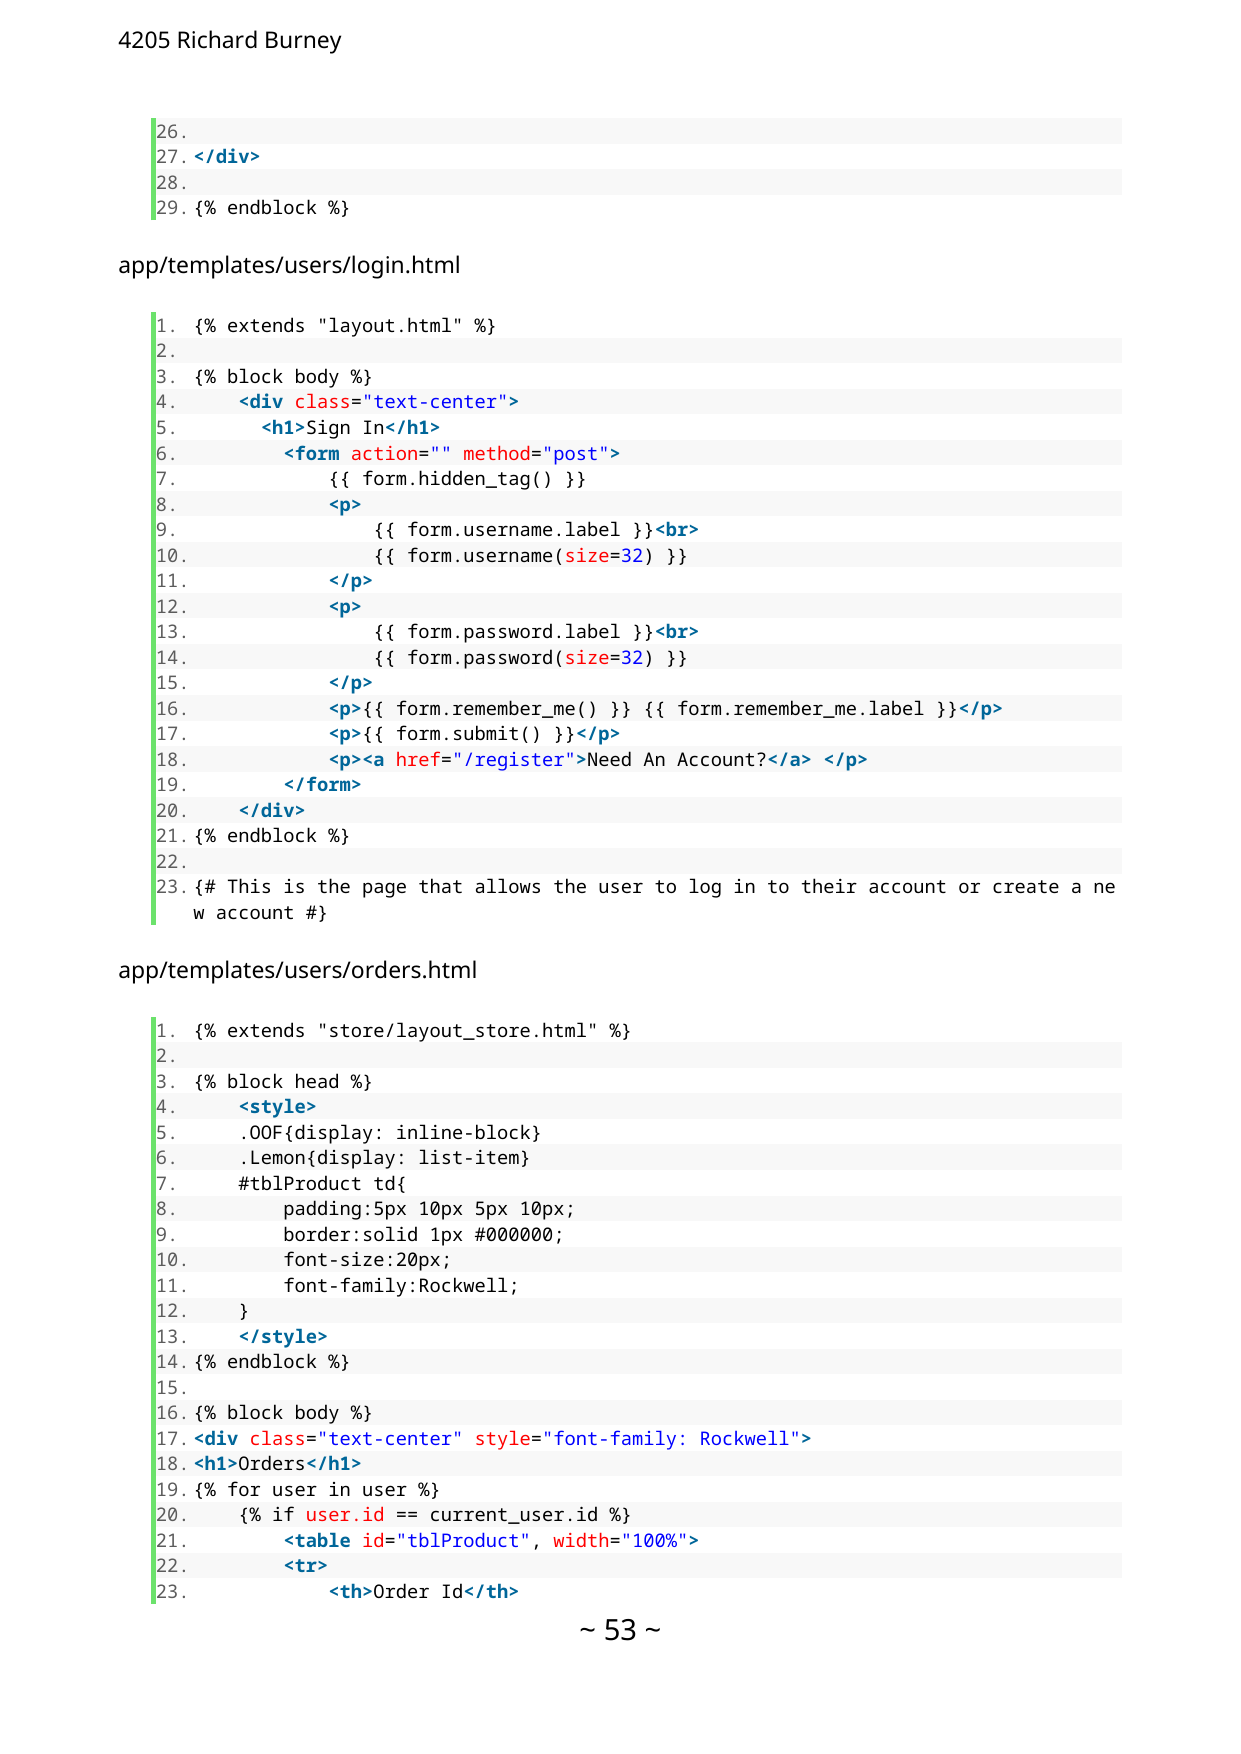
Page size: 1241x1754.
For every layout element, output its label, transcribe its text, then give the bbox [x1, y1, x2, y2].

list {% extends "layout.html" %} [156, 312, 1122, 338]
list {# This is the page that allows the user to log in to their account or create a new account #} [156, 874, 1122, 925]
list <div class="text-center" style="font-family: Rockwell"> [156, 1425, 1122, 1451]
list #tblProduct td{ [156, 1170, 1122, 1196]
list </div> [156, 144, 1122, 169]
list .OOF{display: inline-block} [156, 1119, 1122, 1144]
list padding:5px 10px 5px 10px; [156, 1196, 1122, 1221]
list {% block body %} [156, 363, 1122, 389]
list {% endblock %} [156, 823, 1122, 848]
list </div> [156, 797, 1122, 823]
list border:solid 1px #000000; [156, 1221, 1122, 1247]
list {{ form.hidden_tag() }} [156, 465, 1122, 491]
list </p> [156, 669, 1122, 695]
text app/templates/users/login.html [118, 249, 1122, 281]
list <style> [156, 1093, 1122, 1119]
list <th>Order Id</th> [156, 1578, 1122, 1604]
list </style> [156, 1323, 1122, 1349]
list <div class="text-center"> [156, 389, 1122, 414]
list .Lemon{display: list-item} [156, 1144, 1122, 1170]
list font-size:20px; [156, 1247, 1122, 1272]
list <table id="tblProduct", width="100%"> [156, 1527, 1122, 1553]
list {% block head %} [156, 1068, 1122, 1093]
list {% if user.id == current_user.id %} [156, 1502, 1122, 1527]
text app/templates/users/orders.html [118, 954, 1122, 985]
list <p><a href="/register">Need An Account?</a> </p> [156, 746, 1122, 772]
list <p>{{ form.remember_me() }} {{ form.remember_me.label }}</p> [156, 695, 1122, 721]
list font-family:Rockwell; [156, 1272, 1122, 1298]
list {{ form.username.label }}<br> [156, 516, 1122, 542]
list {% endblock %} [156, 195, 1122, 220]
list <h1>Orders</h1> [156, 1451, 1122, 1476]
list <form action="" method="post"> [156, 440, 1122, 465]
list <p> [156, 491, 1122, 516]
list </form> [156, 772, 1122, 797]
list <tr> [156, 1553, 1122, 1578]
list </p> [156, 567, 1122, 593]
list <p> [156, 593, 1122, 618]
list <p>{{ form.submit() }}</p> [156, 721, 1122, 746]
list {% endblock %} [156, 1349, 1122, 1374]
list {{ form.username(size=32) }} [156, 542, 1122, 567]
list {% for user in user %} [156, 1476, 1122, 1502]
list <h1>Sign In</h1> [156, 414, 1122, 440]
list {% extends "store/layout_store.html" %} [156, 1017, 1122, 1042]
list {{ form.password(size=32) }} [156, 644, 1122, 669]
list {{ form.password.label }}<br> [156, 618, 1122, 644]
list } [156, 1298, 1122, 1323]
list {% block body %} [156, 1400, 1122, 1425]
